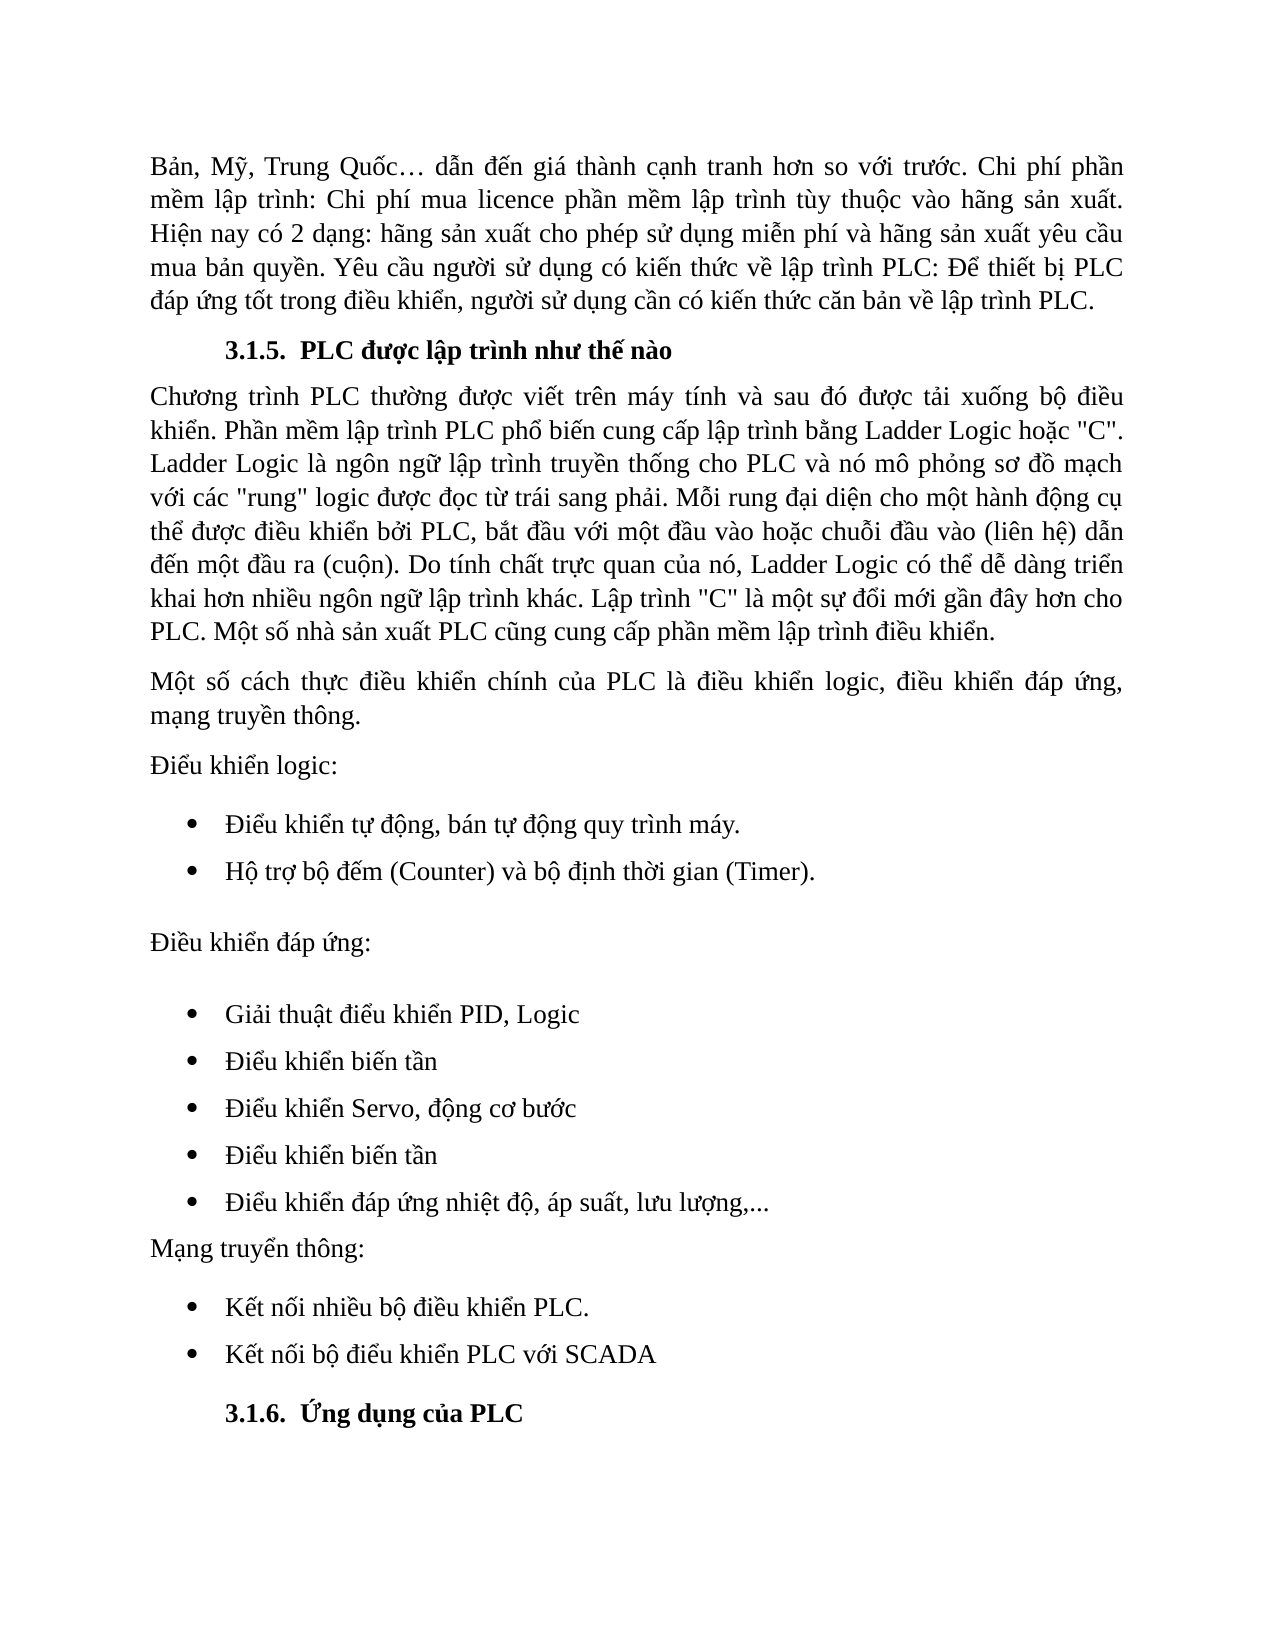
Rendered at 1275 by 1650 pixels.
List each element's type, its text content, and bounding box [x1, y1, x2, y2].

list Giải thuật điểu khiển PID, Logic [187, 998, 1125, 1029]
text Điểu khiển logic: [150, 749, 1125, 780]
list Điểu khiển Servo, động cơ bước [187, 1092, 1125, 1123]
list Điểu khiển đáp ứng nhiệt độ, áp suất, lưu lượng,... [187, 1186, 1125, 1217]
list Kết nối nhiều bộ điều khiển PLC. [187, 1291, 1125, 1322]
list Hộ trợ bộ đếm (Counter) và bộ định thời gian (Timer). [187, 854, 1125, 886]
text PLC được lập trình như thế nào [225, 334, 1125, 366]
text Chương trình PLC thường được viết trên máy tính và sau đó được tải xuống bộ điều khiển. Phần mềm lập trình PLC phổ biến cung cấp lập trình bằng Ladder Logic hoặc "C". Ladder Logic là ngôn ngữ lập trình truyền thống cho PLC và nó mô phỏng sơ đồ mạch với các "rung" logic được đọc từ trái sang phải. Mỗi rung đại diện cho một hành động cụ thể được điều khiển bởi PLC, bắt đầu với một đầu vào hoặc chuỗi đầu vào (liên hệ) dẫn đến một đầu ra (cuộn). Do tính chất trực quan của nó, Ladder Logic có thể dễ dàng triển khai hơn nhiều ngôn ngữ lập trình khác. Lập trình "C" là một sự đổi mới gần đây hơn cho PLC. Một số nhà sản xuất PLC cũng cung cấp phần mềm lập trình điều khiển. [150, 380, 1125, 646]
text Mạng truyển thông: [150, 1232, 1125, 1264]
list Điểu khiển biến tần [187, 1045, 1125, 1076]
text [150, 150, 1125, 315]
text Điều khiển đáp ứng: [150, 926, 1125, 958]
list Kết nối bộ điểu khiển PLC với SCADA [187, 1338, 1125, 1369]
list Điểu khiển biến tần [187, 1139, 1125, 1170]
text Ứng dụng của PLC [225, 1397, 1125, 1428]
list Điểu khiển tự động, bán tự động quy trình máy. [187, 808, 1125, 839]
text Một số cách thực điều khiển chính của PLC là điều khiển logic, điều khiển đáp ứng, mạng truyền thông. [150, 665, 1125, 730]
